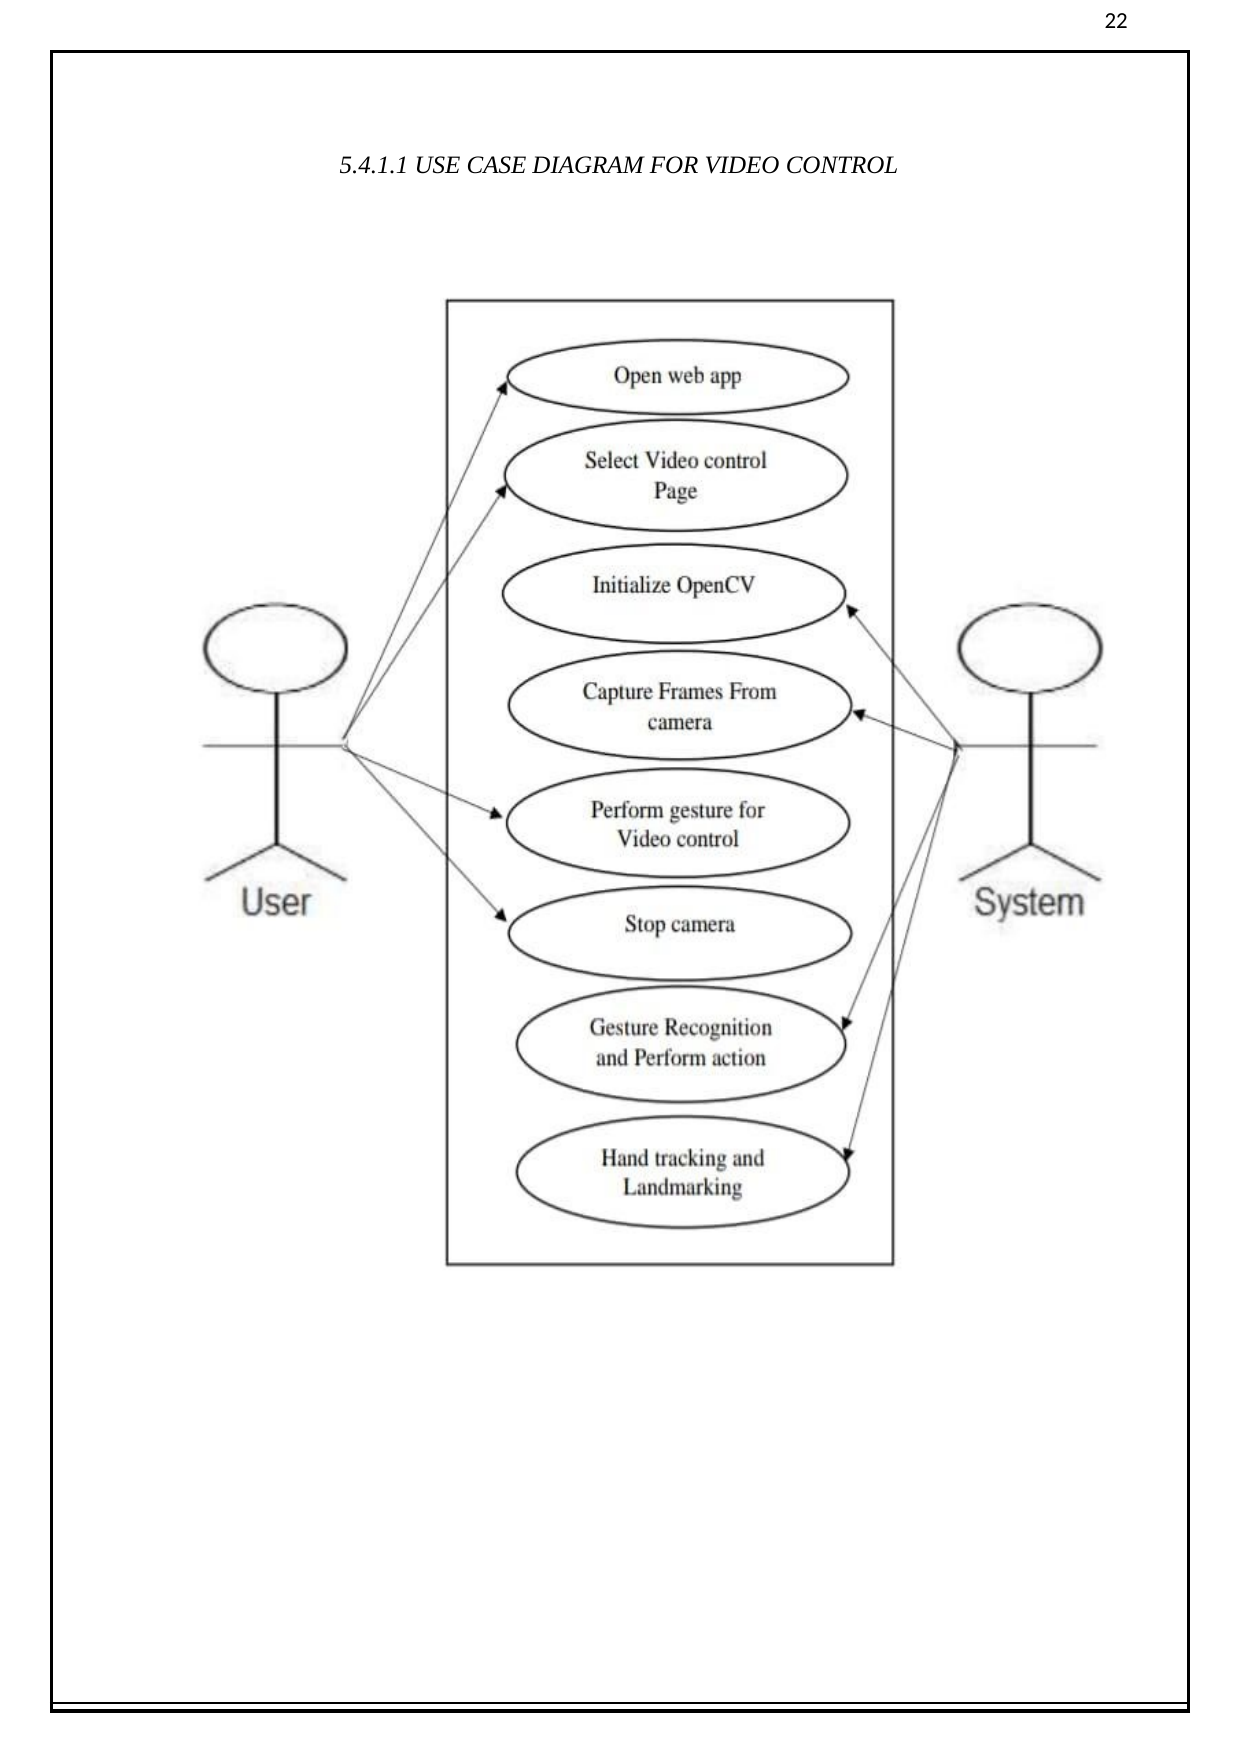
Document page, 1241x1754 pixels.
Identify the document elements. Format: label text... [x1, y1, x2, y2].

text 5.4.1.1 USE CASE DIAGRAM FOR VIDEO CONTROL [113, 150, 1127, 179]
picture [188, 274, 1107, 1290]
